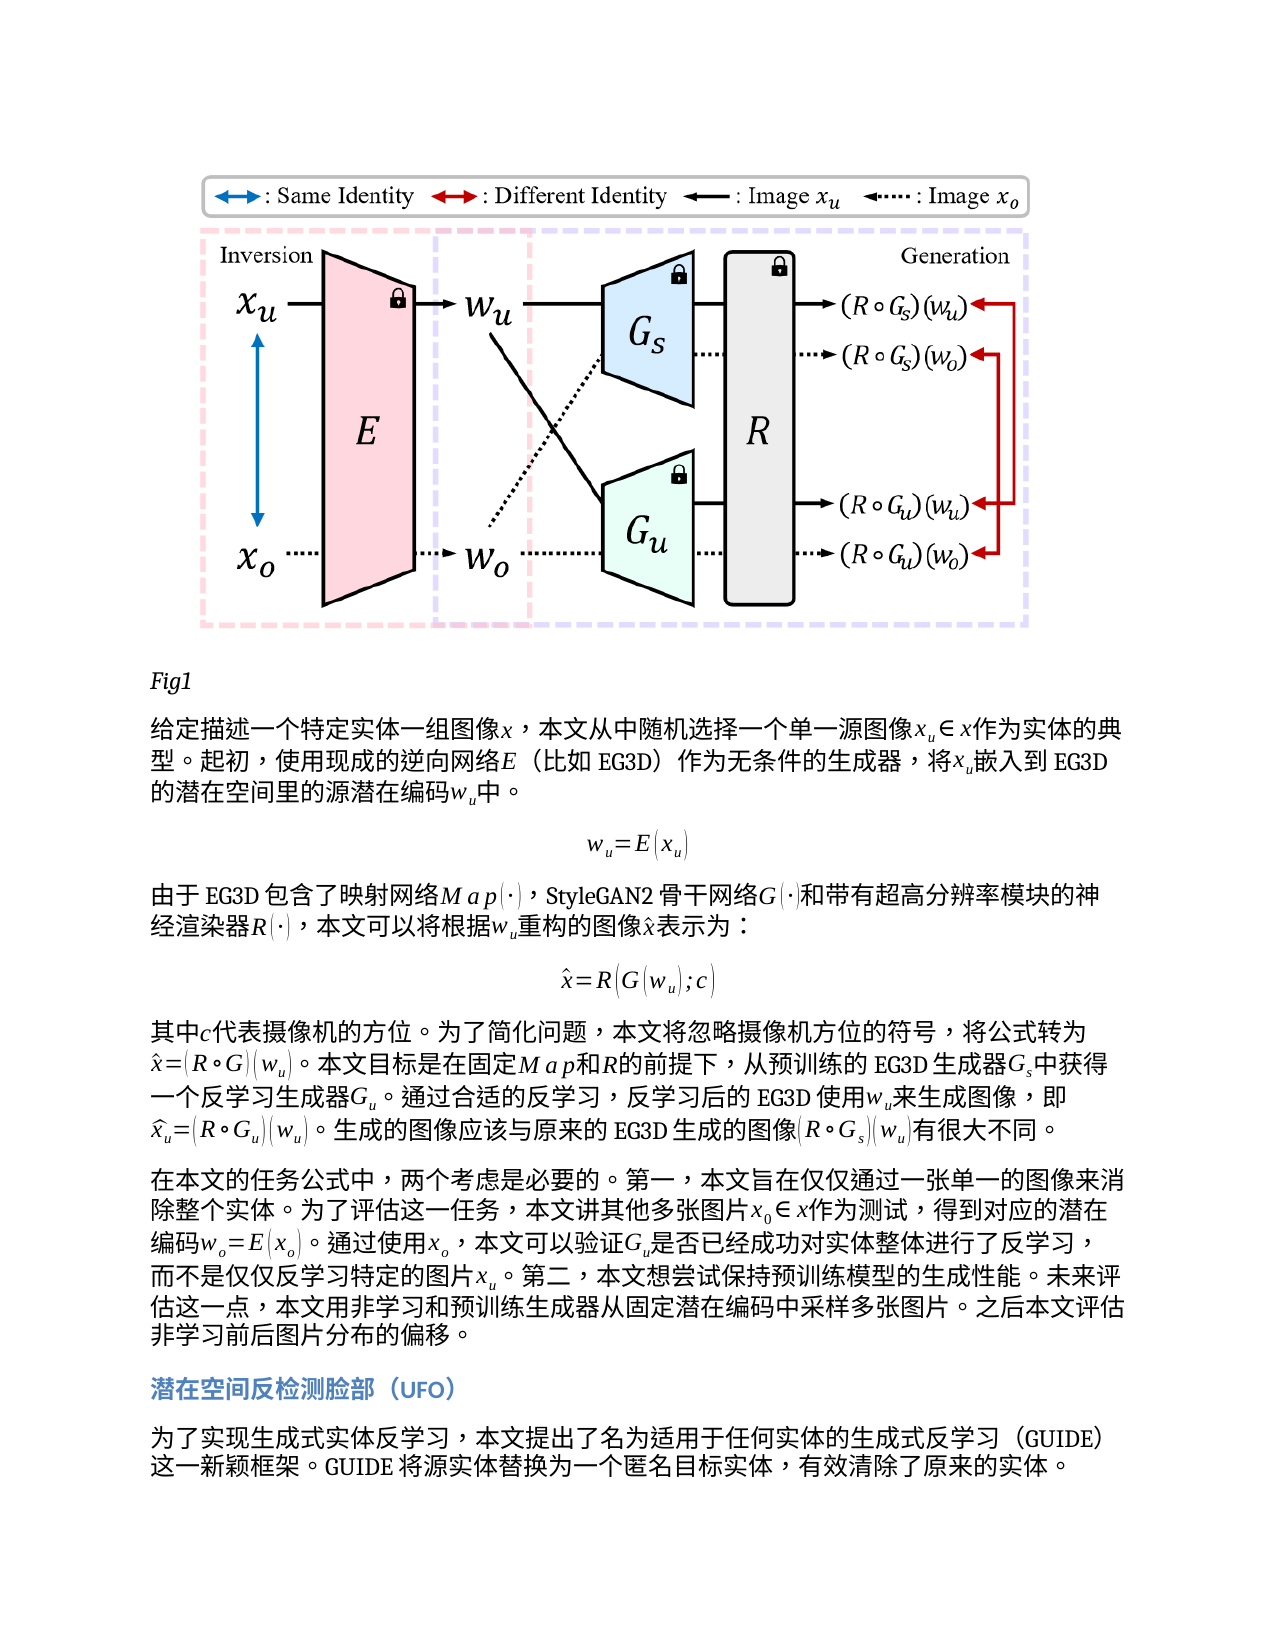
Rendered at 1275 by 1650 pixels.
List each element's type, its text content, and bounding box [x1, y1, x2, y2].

text 其中代表摄像机的方位。为了简化问题，本文将忽略摄像机方位的符号，将公式转为。本文目标是在固定和的前提下，从预训练的EG3D生成器中获得一个反学习生成器。通过合适的反学习，反学习后的EG3D使用来生成图像，即。生成的图像应该与原来的EG3D生成的图像有很大不同。 [150, 1019, 1125, 1148]
text 为了实现生成式实体反学习，本文提出了名为适用于任何实体的生成式反学习（GUIDE）这一新颖框架。GUIDE将源实体替换为一个匿名目标实体，有效清除了原来的实体。 [150, 1424, 1125, 1482]
picture [168, 150, 1044, 647]
text Fig1 [150, 667, 1125, 696]
text 在本文的任务公式中，两个考虑是必要的。第一，本文旨在仅仅通过一张单一的图像来消除整个实体。为了评估这一任务，本文讲其他多张图片作为测试，得到对应的潜在编码。通过使用，本文可以验证是否已经成功对实体整体进行了反学习，而不是仅仅反学习特定的图片。第二，本文想尝试保持预训练模型的生成性能。未来评估这一点，本文用非学习和预训练生成器从固定潜在编码中采样多张图片。之后本文评估非学习前后图片分布的偏移。 [150, 1167, 1125, 1351]
text 给定描述一个特定实体一组图像，本文从中随机选择一个单一源图像作为实体的典型。起初，使用现成的逆向网络（比如EG3D）作为无条件的生成器，将嵌入到EG3D的潜在空间里的源潜在编码中。 [150, 715, 1125, 809]
text 由于EG3D包含了映射网络，StyleGAN2骨干网络和带有超高分辨率模块的神经渲染器，本文可以将根据重构的图像表示为： [150, 881, 1125, 943]
subtitle 潜在空间反检测脸部（UFO） [150, 1372, 1125, 1406]
